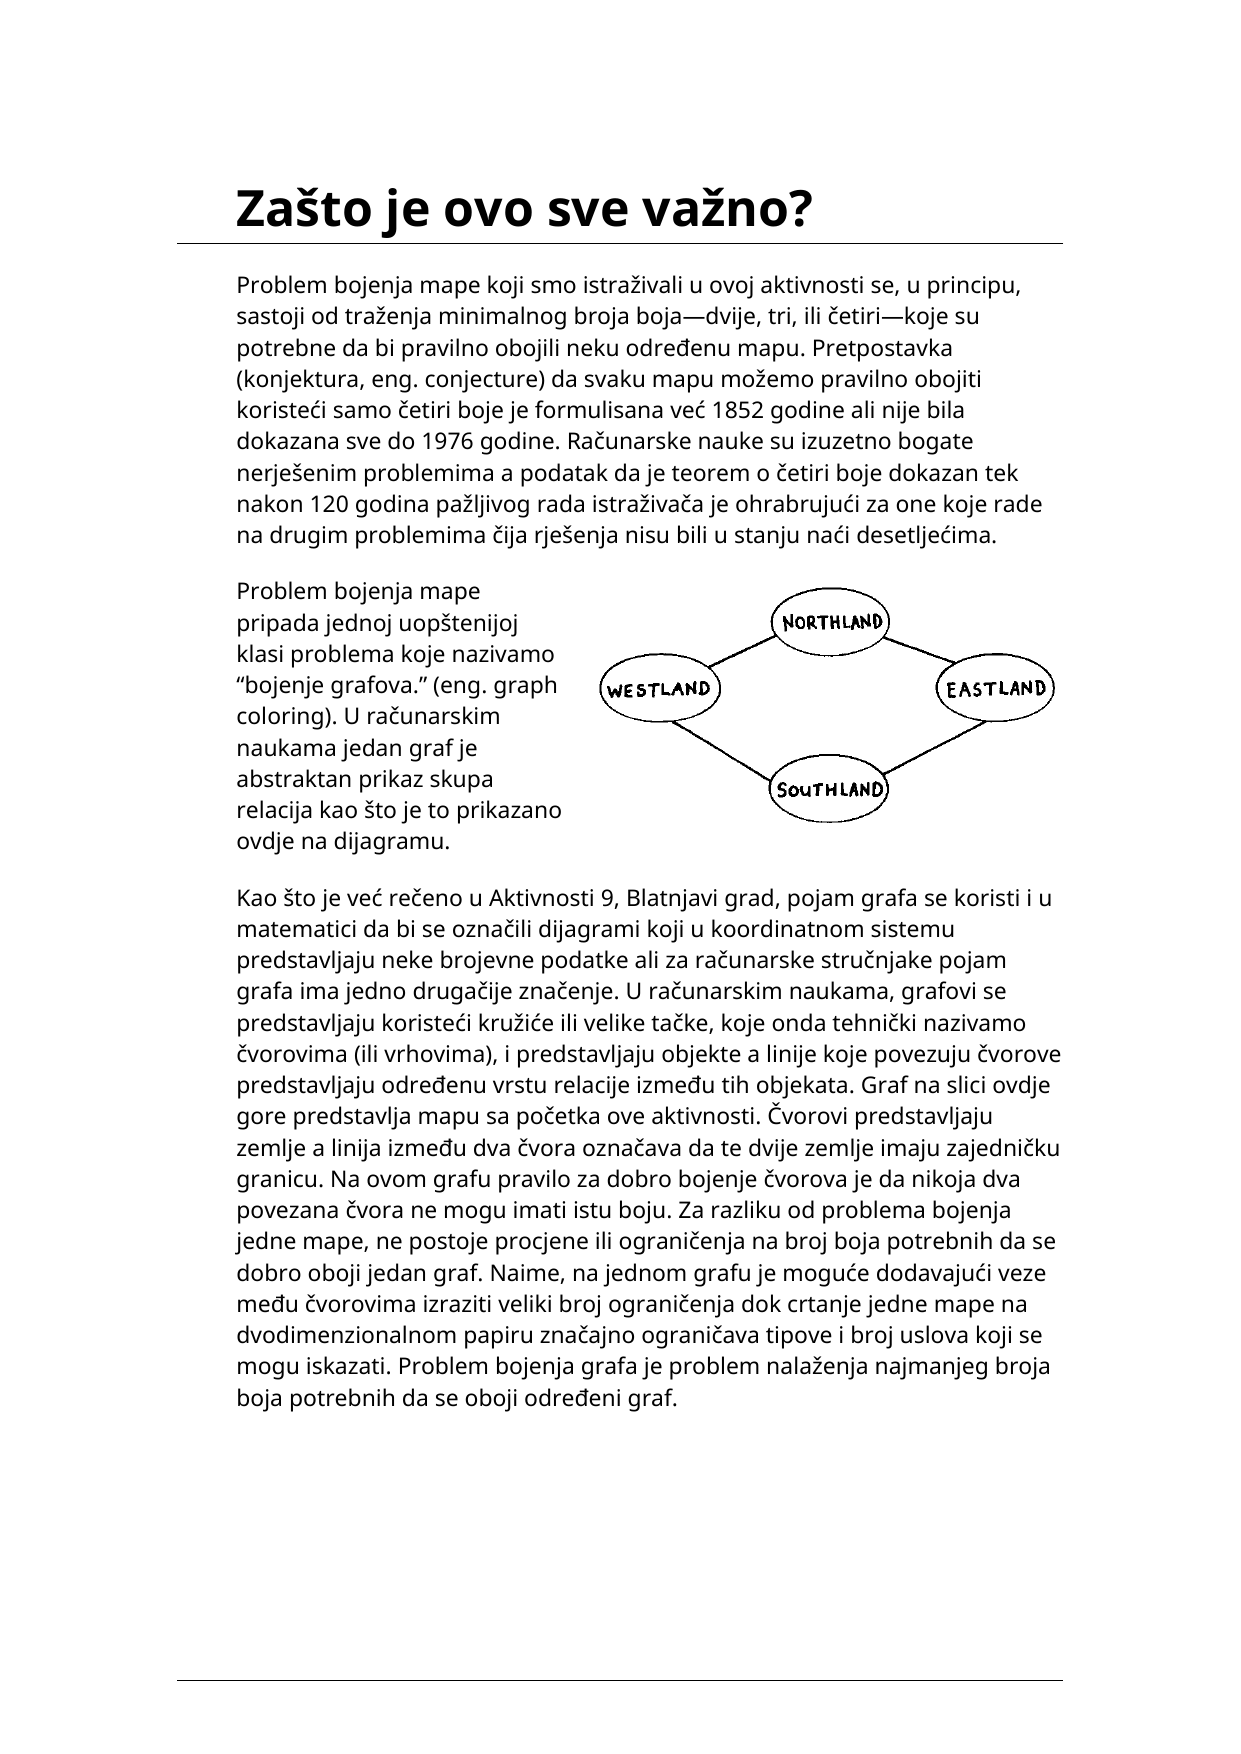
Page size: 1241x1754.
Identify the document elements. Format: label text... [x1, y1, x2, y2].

text Problem bojenja mape koji smo istraživali u ovoj aktivnosti se, u principu, sastoji od traženja minimalnog broja boja—dvije, tri, ili četiri—koje su potrebne da bi pravilno obojili neku određenu mapu. Pretpostavka (konjektura, eng. conjecture) da svaku mapu možemo pravilno obojiti koristeći samo četiri boje je formulisana već 1852 godine ali nije bila dokazana sve do 1976 godine. Računarske nauke su izuzetno bogate nerješenim problemima a podatak da je teorem o četiri boje dokazan tek nakon 120 godina pažljivog rada istraživača je ohrabrujući za one koje rade na drugim problemima čija rješenja nisu bili u stanju naći desetljećima. [236, 269, 1063, 550]
picture [590, 575, 1057, 829]
text Kao što je već rečeno u Aktivnosti 9, Blatnjavi grad, pojam grafa se koristi i u matematici da bi se označili dijagrami koji u koordinatnom sistemu predstavljaju neke brojevne podatke ali za računarske stručnjake pojam grafa ima jedno drugačije značenje. U računarskim naukama, grafovi se predstavljaju koristeći kružiće ili velike tačke, koje onda tehnički nazivamo čvorovima (ili vrhovima), i predstavljaju objekte a linije koje povezuju čvorove predstavljaju određenu vrstu relacije između tih objekata. Graf na slici ovdje gore predstavlja mapu sa početka ove aktivnosti. Čvorovi predstavljaju zemlje a linija između dva čvora označava da te dvije zemlje imaju zajedničku granicu. Na ovom grafu pravilo za dobro bojenje čvorova je da nikoja dva povezana čvora ne mogu imati istu boju. Za razliku od problema bojenja jedne mape, ne postoje procjene ili ograničenja na broj boja potrebnih da se dobro oboji jedan graf. Naime, na jednom grafu je moguće dodavajući veze među čvorovima izraziti veliki broj ograničenja dok crtanje jedne mape na dvodimenzionalnom papiru značajno ograničava tipove i broj uslova koji se mogu iskazati. Problem bojenja grafa je problem nalaženja najmanjeg broja boja potrebnih da se oboji određeni graf. [236, 881, 1063, 1413]
text Zašto je ovo sve važno? [177, 173, 1063, 243]
